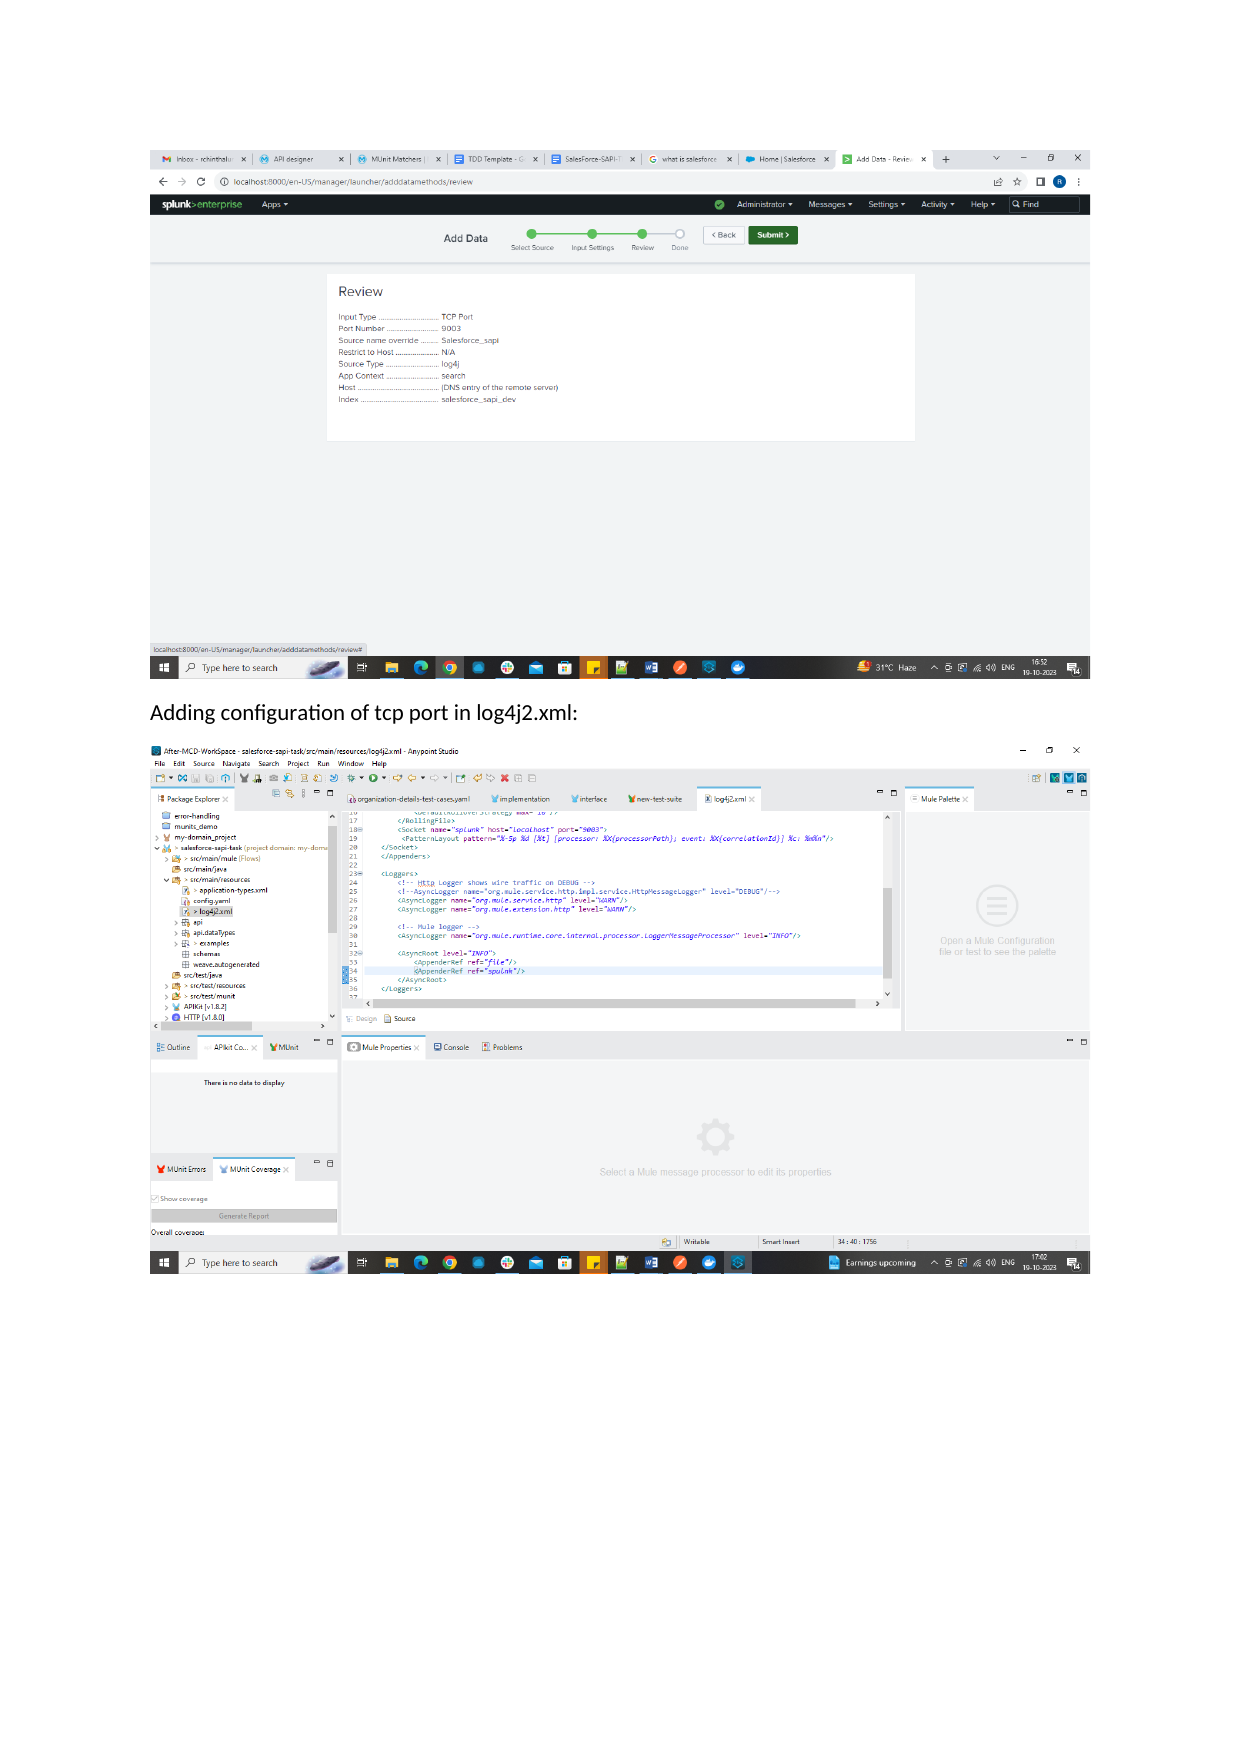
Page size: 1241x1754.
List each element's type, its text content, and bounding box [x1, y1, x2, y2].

picture [150, 150, 1091, 679]
picture [150, 744, 1091, 1274]
text Adding configuration of tcp port in log4j2.xml: [150, 698, 1090, 726]
